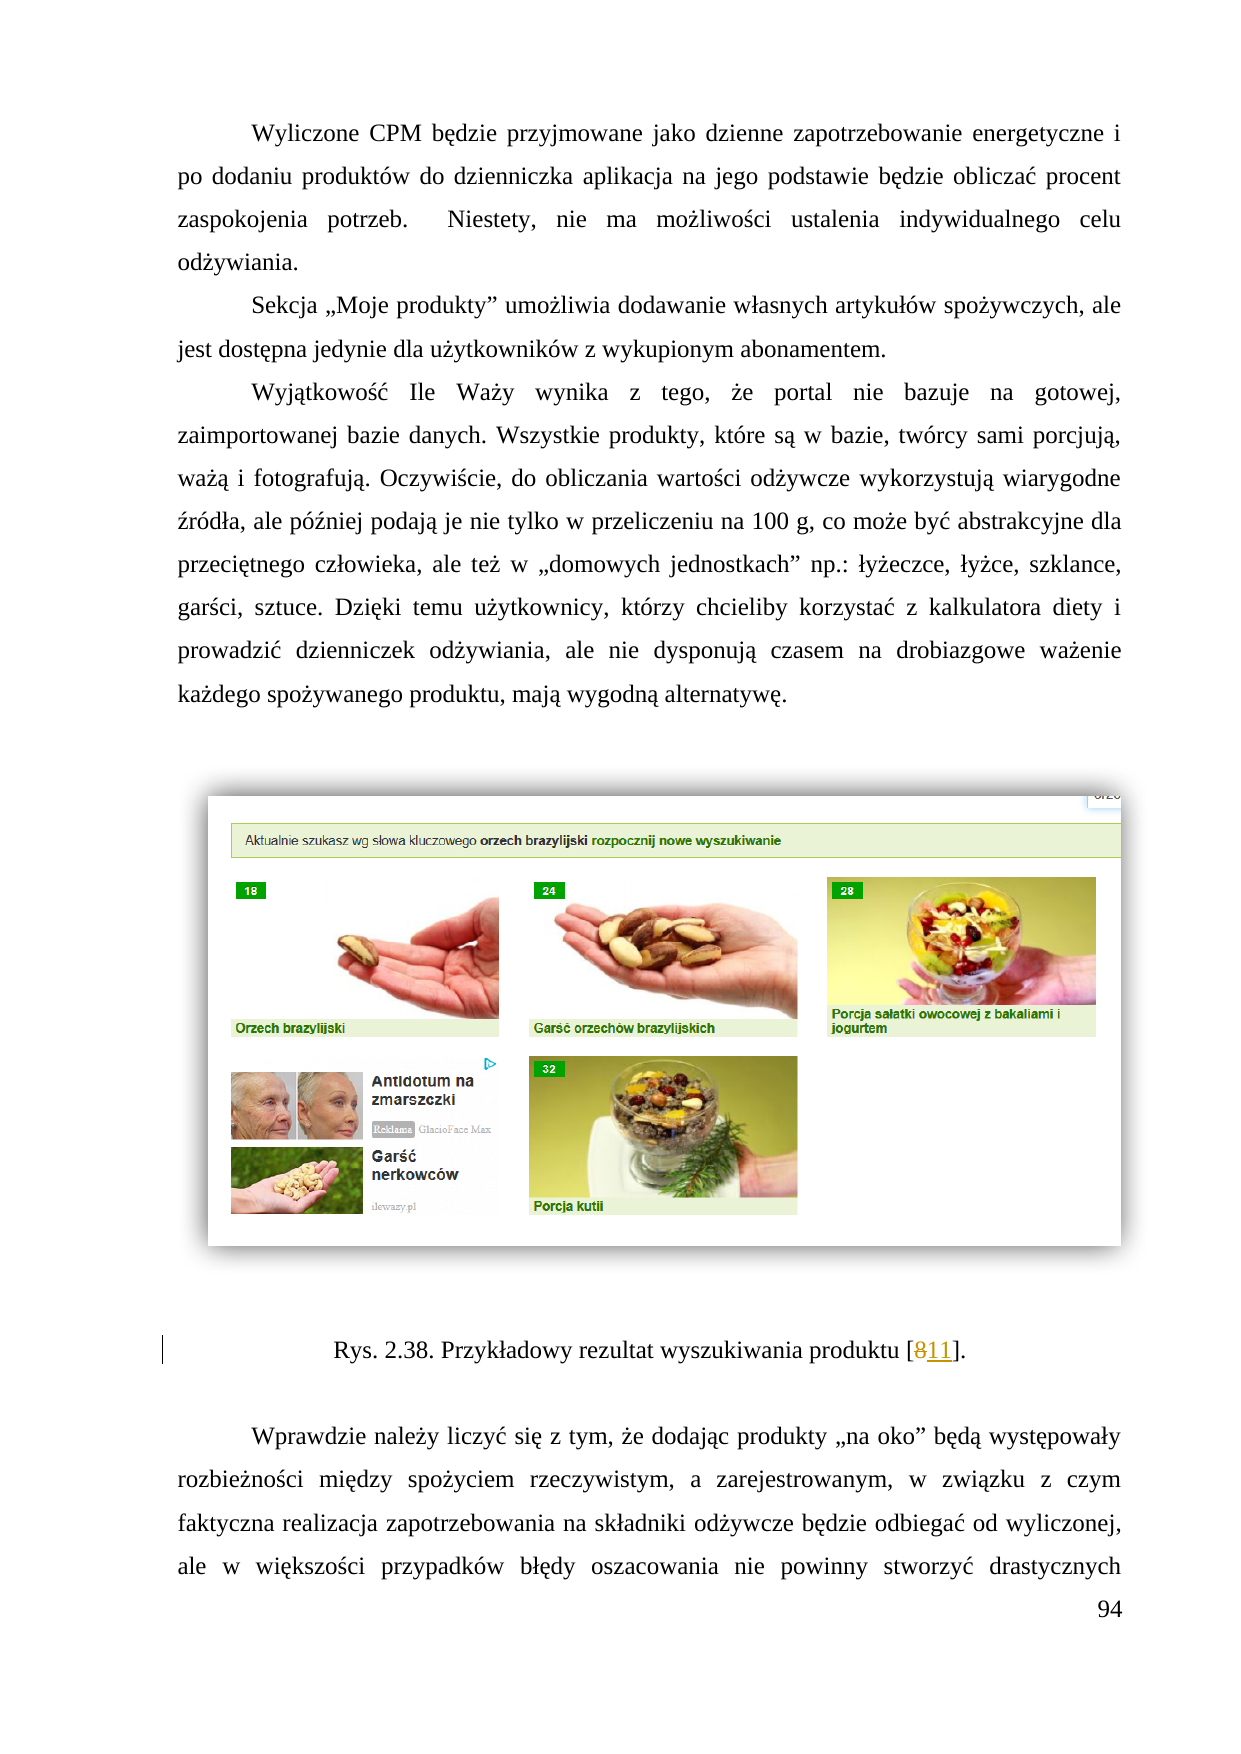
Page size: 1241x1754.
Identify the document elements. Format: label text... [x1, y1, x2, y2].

text Sekcja „Moje produkty” umożliwia dodawanie własnych artykułów spożywczych, ale jest dostępna jedynie dla użytkowników z wykupionym abonamentem. [177, 291, 1122, 362]
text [177, 1421, 1122, 1579]
text Rys. 2.38. Przykładowy rezultat wyszukiwania produktu []. [177, 1335, 1122, 1364]
picture [208, 796, 1121, 1246]
text Wyjątkowość Ile Waży wynika z tego, że portal nie bazuje na gotowej, zaimportowanej bazie danych. Wszystkie produkty, które są w bazie, twórcy sami porcjują, ważą i fotografują. Oczywiście, do obliczania wartości odżywcze wykorzystują wiarygodne źródła, ale później podają je nie tylko w przeliczeniu na 100 g, co może być abstrakcyjne dla przeciętnego człowieka, ale też w „domowych jednostkach” np.: łyżeczce, łyżce, szklance, garści, sztuce. Dzięki temu użytkownicy, którzy chcieliby korzystać z kalkulatora diety i prowadzić dzienniczek odżywiania, ale nie dysponują czasem na drobiazgowe ważenie każdego spożywanego produktu, mają wygodną alternatywę. [177, 377, 1122, 707]
text Wyliczone CPM będzie przyjmowane jako dzienne zapotrzebowanie energetyczne i po dodaniu produktów do dzienniczka aplikacja na jego podstawie będzie obliczać procent zaspokojenia potrzeb. Niestety, nie ma możliwości ustalenia indywidualnego celu odżywiania. [177, 118, 1122, 276]
